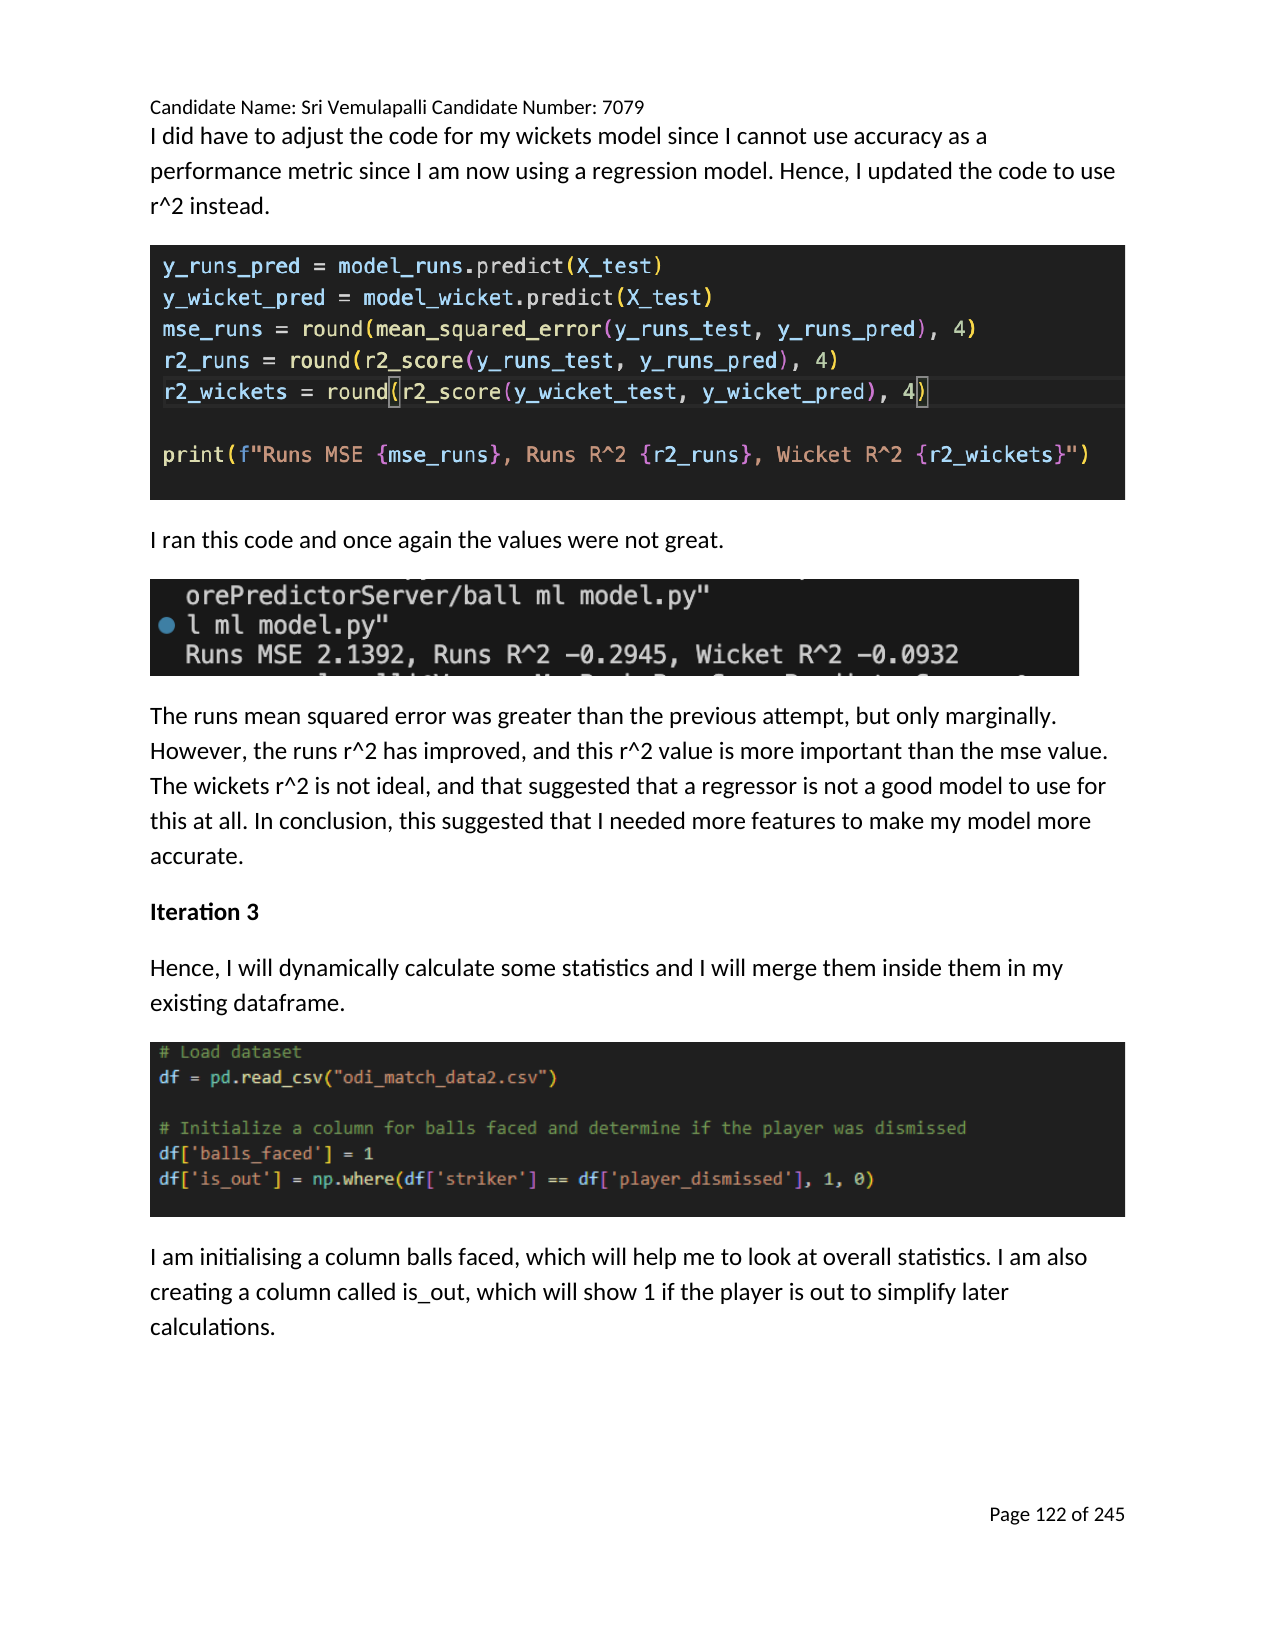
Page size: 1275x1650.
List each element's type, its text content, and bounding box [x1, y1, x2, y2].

text I ran this code and once again the values were not great. [150, 524, 1125, 554]
text I am initialising a column balls faced, which will help me to look at overall statistics. I am also creating a column called is_out, which will show 1 if the player is out to simplify later calculations. [150, 1241, 1125, 1341]
picture [150, 1042, 1125, 1217]
text Hence, I will dynamically calculate some statistics and I will merge them inside them in my existing dataframe. [150, 952, 1125, 1017]
text I did have to adjust the code for my wickets model since I cannot use accuracy as a performance metric since I am now using a regression model. Hence, I updated the code to use r^2 instead. [150, 120, 1125, 221]
picture [150, 245, 1125, 500]
picture [150, 579, 1080, 676]
text The runs mean squared error was greater than the previous attempt, but only marginally. However, the runs r^2 has improved, and this r^2 value is more important than the mse value. The wickets r^2 is not ideal, and that suggested that a regressor is not a good model to use for this at all. In conclusion, this suggested that I needed more features to make my model more accurate. [150, 700, 1125, 871]
text Iteration 3 [150, 896, 1125, 926]
